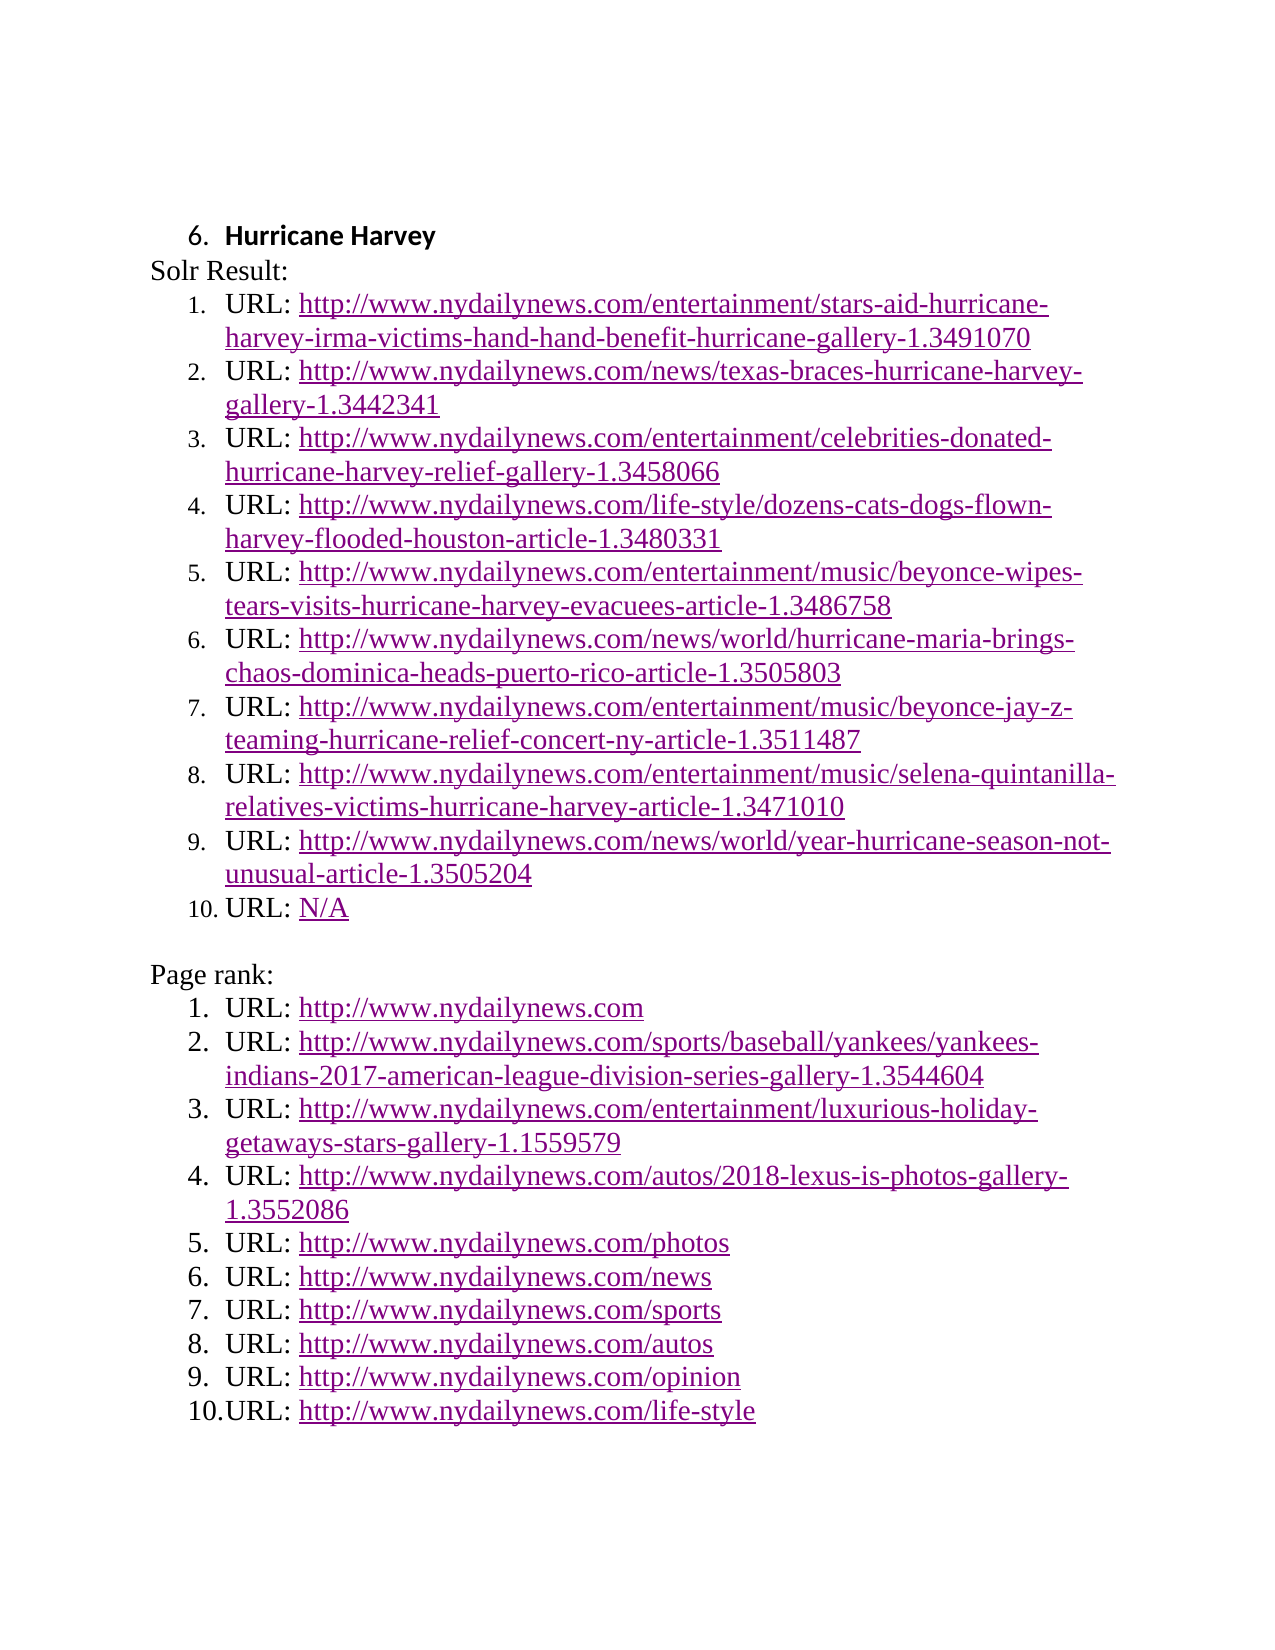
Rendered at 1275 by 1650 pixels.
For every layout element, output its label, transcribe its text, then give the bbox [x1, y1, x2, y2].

list URL: http://www.nydailynews.com/life-style/dozens-cats-dogs-flown-harvey-flooded-houston-article-1.3480331 [187, 487, 1125, 554]
list URL: http://www.nydailynews.com/news/texas-braces-hurricane-harvey-gallery-1.3442341 [187, 353, 1125, 420]
list URL: N/A [187, 890, 1125, 923]
text Page rank: [150, 957, 1125, 991]
list URL: http://www.nydailynews.com/sports [187, 1292, 1125, 1326]
list URL: http://www.nydailynews.com [187, 991, 1125, 1024]
list URL: http://www.nydailynews.com/news/world/hurricane-maria-brings-chaos-dominica-heads-puerto-rico-article-1.3505803 [187, 622, 1125, 689]
list URL: http://www.nydailynews.com/opinion [187, 1359, 1125, 1393]
list URL: http://www.nydailynews.com/entertainment/music/beyonce-wipes-tears-visits-hurricane-harvey-evacuees-article-1.3486758 [187, 554, 1125, 622]
text Solr Result: [150, 253, 1125, 286]
list URL: http://www.nydailynews.com/entertainment/celebrities-donated-hurricane-harvey-relief-gallery-1.3458066 [187, 420, 1125, 487]
list URL: http://www.nydailynews.com/news [187, 1259, 1125, 1292]
list Hurricane Harvey [187, 217, 1125, 253]
list URL: http://www.nydailynews.com/news/world/year-hurricane-season-not-unusual-article-1.3505204 [187, 823, 1125, 890]
list URL: http://www.nydailynews.com/photos [187, 1225, 1125, 1259]
list URL: http://www.nydailynews.com/entertainment/music/beyonce-jay-z-teaming-hurricane-relief-concert-ny-article-1.3511487 [187, 689, 1125, 756]
list URL: http://www.nydailynews.com/entertainment/luxurious-holiday-getaways-stars-gallery-1.1559579 [187, 1091, 1125, 1158]
list URL: http://www.nydailynews.com/life-style [187, 1393, 1125, 1427]
list URL: http://www.nydailynews.com/entertainment/stars-aid-hurricane-harvey-irma-victims-hand-hand-benefit-hurricane-gallery-1.3491070 [187, 286, 1125, 353]
list URL: http://www.nydailynews.com/autos/2018-lexus-is-photos-gallery-1.3552086 [187, 1158, 1125, 1225]
list URL: http://www.nydailynews.com/autos [187, 1326, 1125, 1359]
list URL: http://www.nydailynews.com/sports/baseball/yankees/yankees-indians-2017-american-league-division-series-gallery-1.3544604 [187, 1024, 1125, 1091]
list URL: http://www.nydailynews.com/entertainment/music/selena-quintanilla-relatives-victims-hurricane-harvey-article-1.3471010 [187, 756, 1125, 823]
